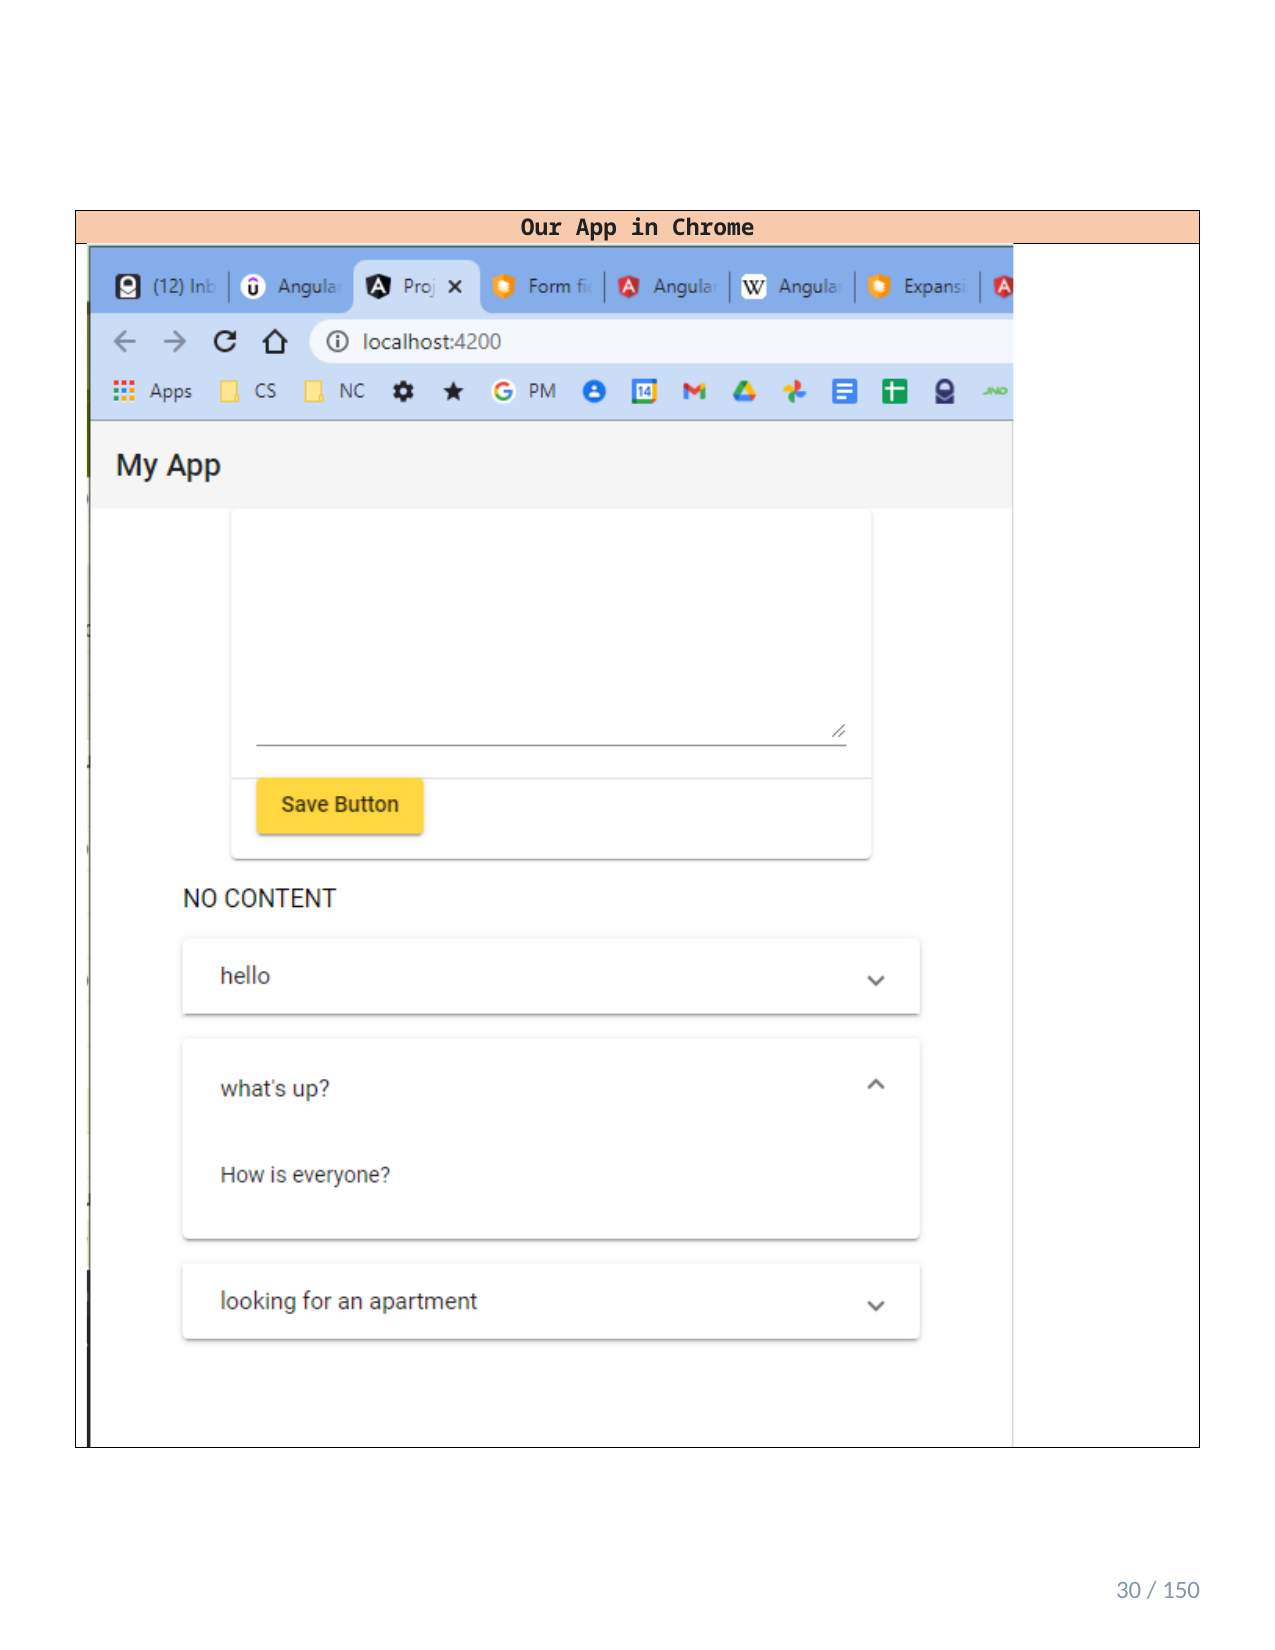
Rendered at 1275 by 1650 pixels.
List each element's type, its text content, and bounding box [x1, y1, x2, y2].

table_cell [1014, 244, 1199, 1447]
table_cell [76, 244, 86, 1447]
picture [86, 243, 1014, 1447]
table_header Our App in Chrome [76, 211, 1199, 243]
